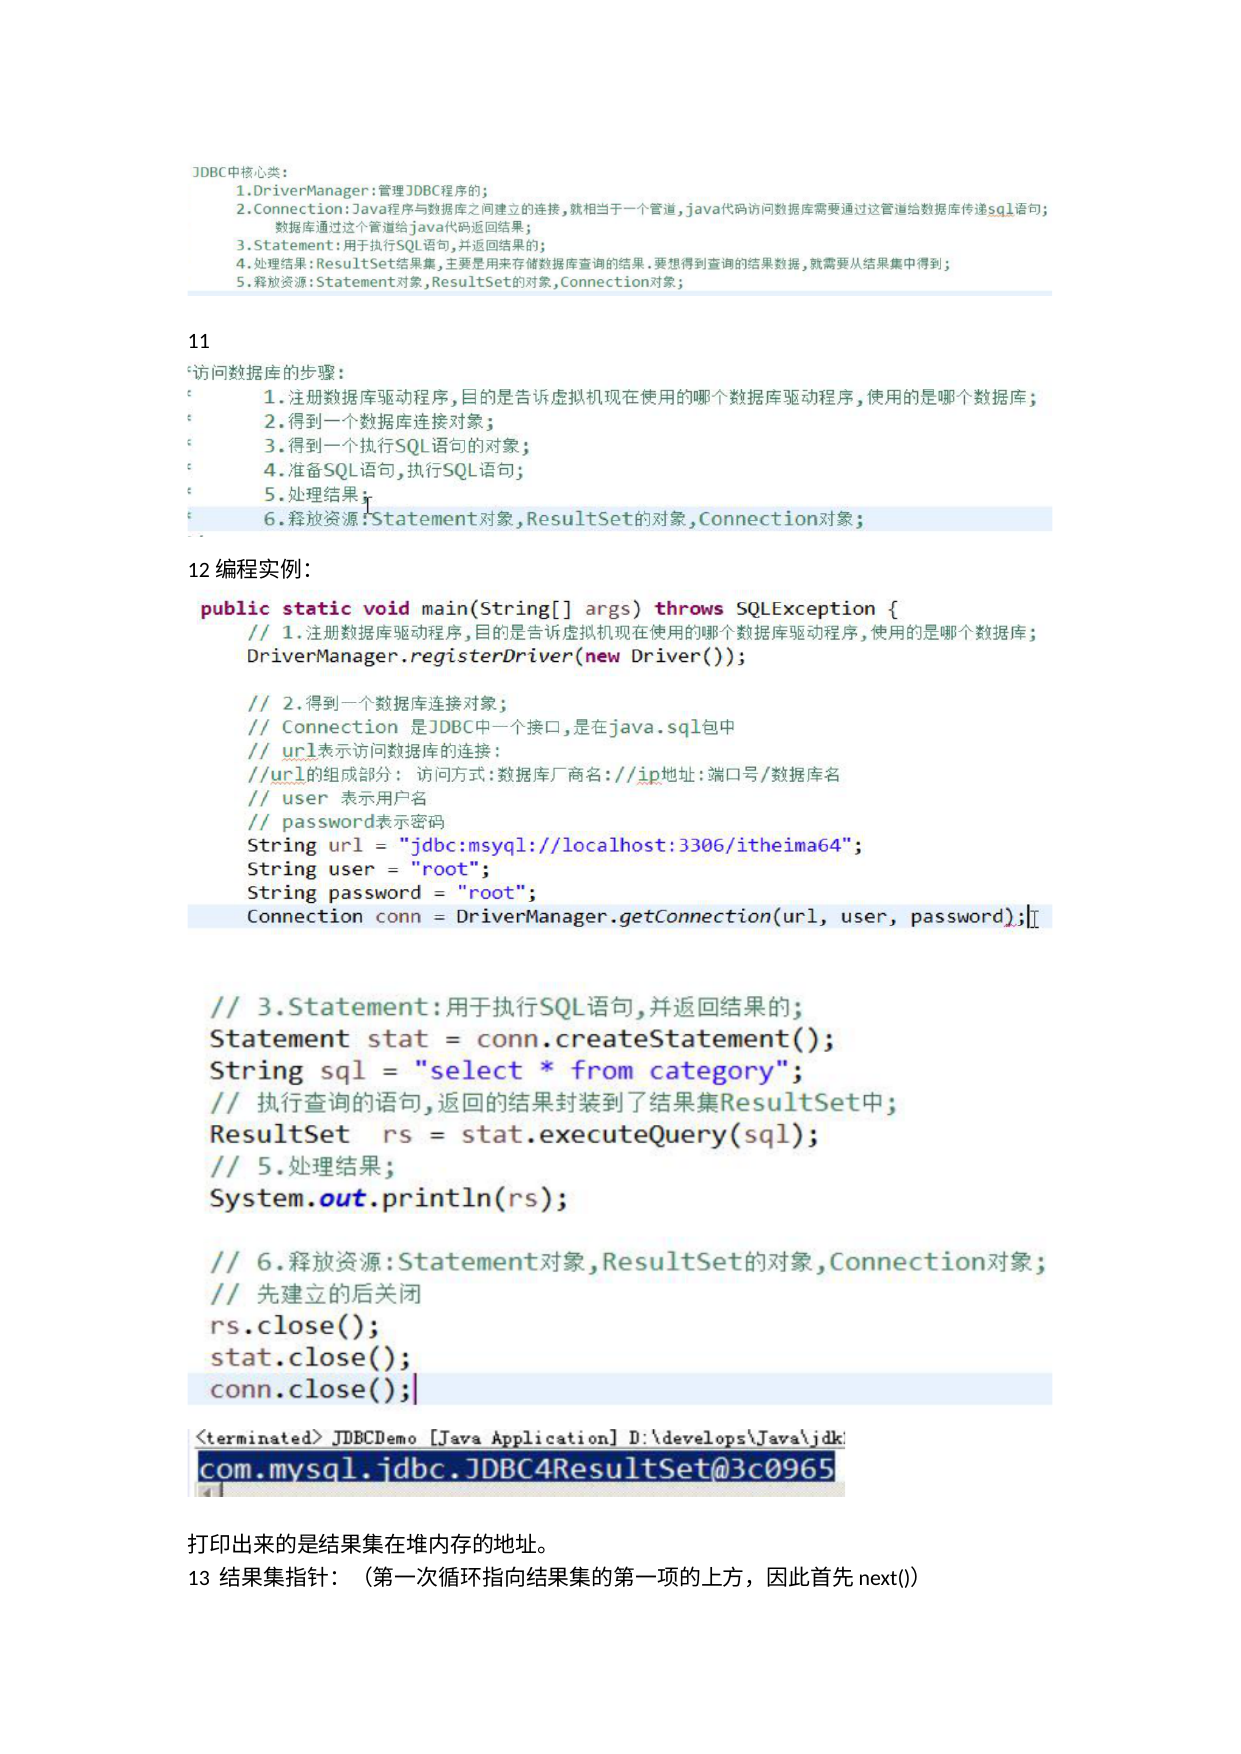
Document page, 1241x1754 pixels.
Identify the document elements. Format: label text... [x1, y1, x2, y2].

text 12 编程实例： [187, 552, 1053, 584]
picture [187, 357, 1053, 537]
text 打印出来的是结果集在堆内存的地址。 [187, 1527, 1053, 1559]
text 13 结果集指针：（第一次循环指向结果集的第一项的上方，因此首先next()） [187, 1559, 1053, 1592]
picture [187, 1429, 846, 1497]
text 11 [187, 324, 1053, 357]
picture [187, 974, 1053, 1414]
picture [187, 584, 1053, 944]
picture [187, 162, 1053, 296]
